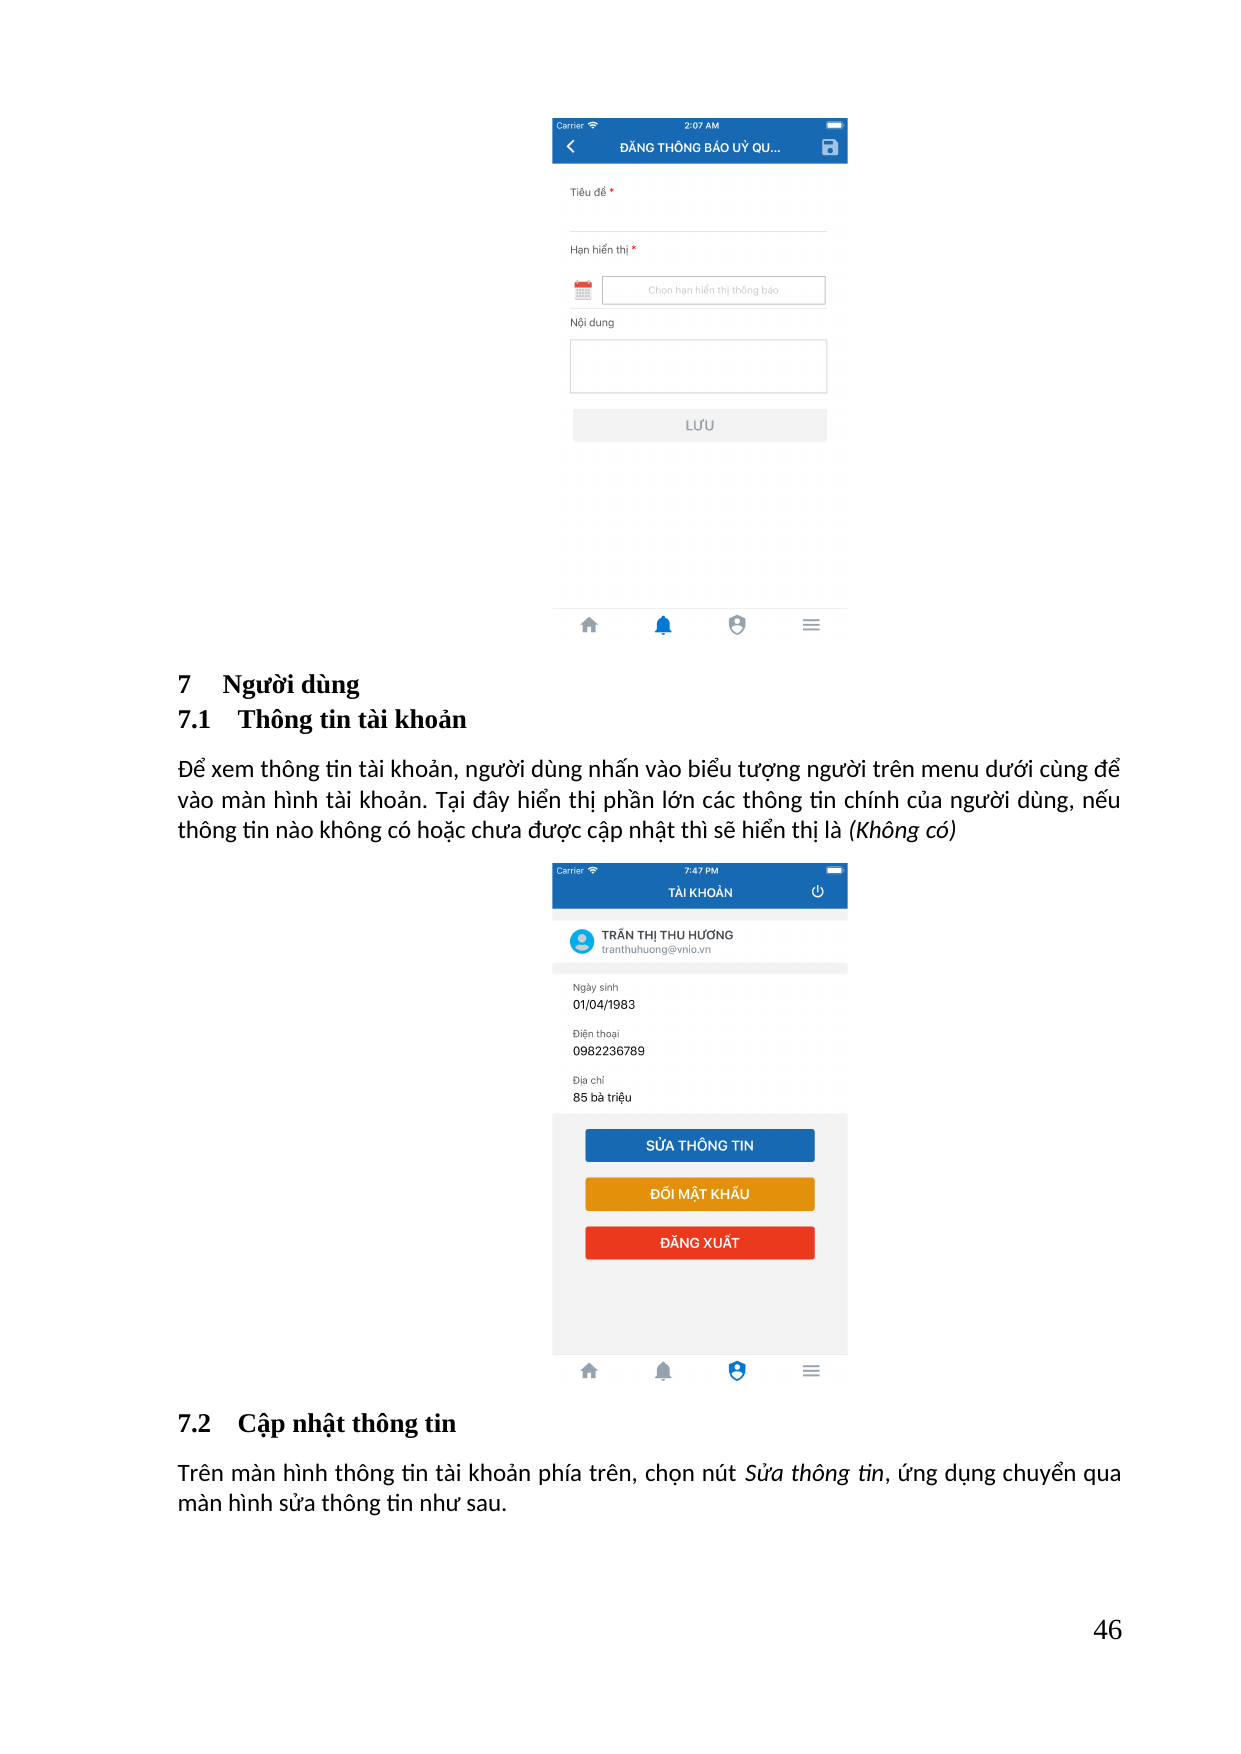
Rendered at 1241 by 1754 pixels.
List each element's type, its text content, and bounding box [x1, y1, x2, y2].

picture [552, 118, 848, 643]
text Để xem thông tin tài khoản, người dùng nhấn vào biểu tượng người trên menu dưới cùng để vào màn hình tài khoản. Tại đây hiển thị phần lớn các thông tin chính của người dùng, nếu thông tin nào không có hoặc chưa được cập nhật thì sẽ hiển thị là (Không có) [177, 753, 1122, 845]
picture [552, 863, 848, 1389]
subtitle Cập nhật thông tin [177, 1407, 1122, 1438]
text Trên màn hình thông tin tài khoản phía trên, chọn nút Sửa thông tin, ứng dụng chuyển qua màn hình sửa thông tin như sau. [177, 1457, 1122, 1518]
subtitle Thông tin tài khoản [177, 703, 1122, 734]
subtitle Người dùng [177, 668, 1122, 699]
